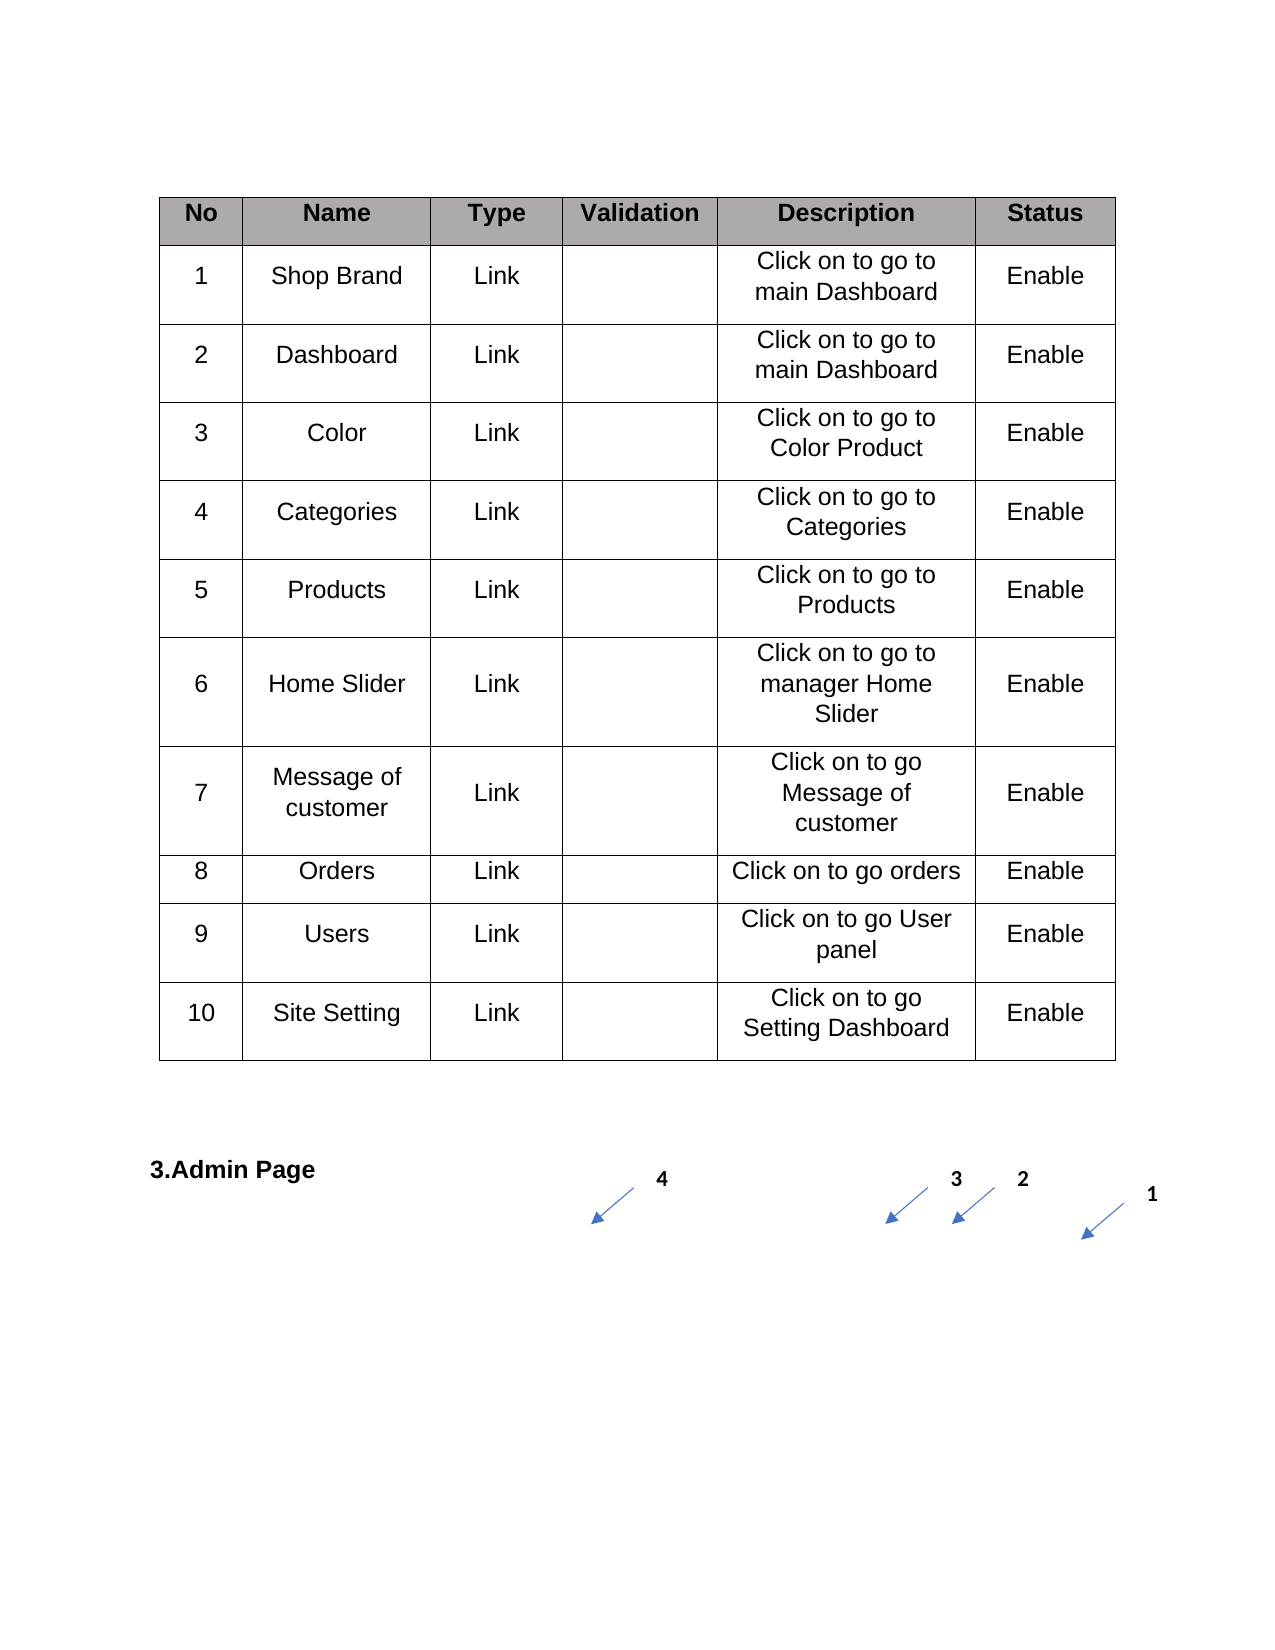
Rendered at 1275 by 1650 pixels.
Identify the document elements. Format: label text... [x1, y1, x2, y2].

table_cell [563, 481, 717, 559]
table_cell [563, 747, 717, 855]
table_cell Click on to go to Color Product [718, 403, 975, 480]
table_cell 8 [160, 856, 242, 903]
table_cell Enable [976, 904, 1115, 982]
table_cell 1 [160, 246, 242, 323]
table_header Description [718, 198, 975, 245]
table_cell Click on to go User panel [718, 904, 975, 982]
table_cell [563, 904, 717, 982]
table_cell Orders [243, 856, 430, 903]
table_header Name [243, 198, 430, 245]
table_cell Link [431, 856, 562, 903]
table_cell Home Slider [243, 638, 430, 746]
table_cell Click on to go Message of customer [718, 747, 975, 855]
table_cell 6 [160, 638, 242, 746]
table_cell [563, 856, 717, 903]
table_cell Enable [976, 638, 1115, 746]
table_cell Enable [976, 246, 1115, 323]
text 3.Admin Page [150, 1155, 1125, 1184]
table_cell Enable [976, 856, 1115, 903]
table_cell Enable [976, 403, 1115, 480]
table_cell [563, 983, 717, 1060]
table_cell Link [431, 638, 562, 746]
table_cell 4 [160, 481, 242, 559]
table_header Status [976, 198, 1115, 245]
table_cell Message of customer [243, 747, 430, 855]
table_cell Categories [243, 481, 430, 559]
table_cell Site Setting [243, 983, 430, 1060]
table_cell Link [431, 747, 562, 855]
table_cell Enable [976, 983, 1115, 1060]
table_cell Products [243, 560, 430, 637]
table_cell [563, 403, 717, 480]
table_cell Click on to go Setting Dashboard [718, 983, 975, 1060]
table_cell [563, 560, 717, 637]
table_cell Shop Brand [243, 246, 430, 323]
table_cell 9 [160, 904, 242, 982]
table_cell Color [243, 403, 430, 480]
table_cell Enable [976, 560, 1115, 637]
table_cell Click on to go to manager Home Slider [718, 638, 975, 746]
table_cell Click on to go to main Dashboard [718, 246, 975, 323]
table_cell Click on to go orders [718, 856, 975, 903]
table_cell Link [431, 481, 562, 559]
table_cell Enable [976, 747, 1115, 855]
table_cell [563, 638, 717, 746]
table_cell Link [431, 904, 562, 982]
table_cell Users [243, 904, 430, 982]
table_cell 3 [160, 403, 242, 480]
table_cell Link [431, 403, 562, 480]
table_header Validation [563, 198, 717, 245]
table_cell [563, 246, 717, 323]
table_cell Click on to go to Categories [718, 481, 975, 559]
table_cell Click on to go to main Dashboard [718, 325, 975, 402]
table_cell Link [431, 560, 562, 637]
table_cell Enable [976, 481, 1115, 559]
table_cell 7 [160, 747, 242, 855]
table_cell Link [431, 983, 562, 1060]
table_header Type [431, 198, 562, 245]
table_header No [160, 198, 242, 245]
table_cell 5 [160, 560, 242, 637]
table_cell [563, 325, 717, 402]
table_cell 2 [160, 325, 242, 402]
table_cell Link [431, 246, 562, 323]
table_cell Dashboard [243, 325, 430, 402]
table_cell Enable [976, 325, 1115, 402]
table_cell Link [431, 325, 562, 402]
table_cell Click on to go to Products [718, 560, 975, 637]
table_cell 10 [160, 983, 242, 1060]
